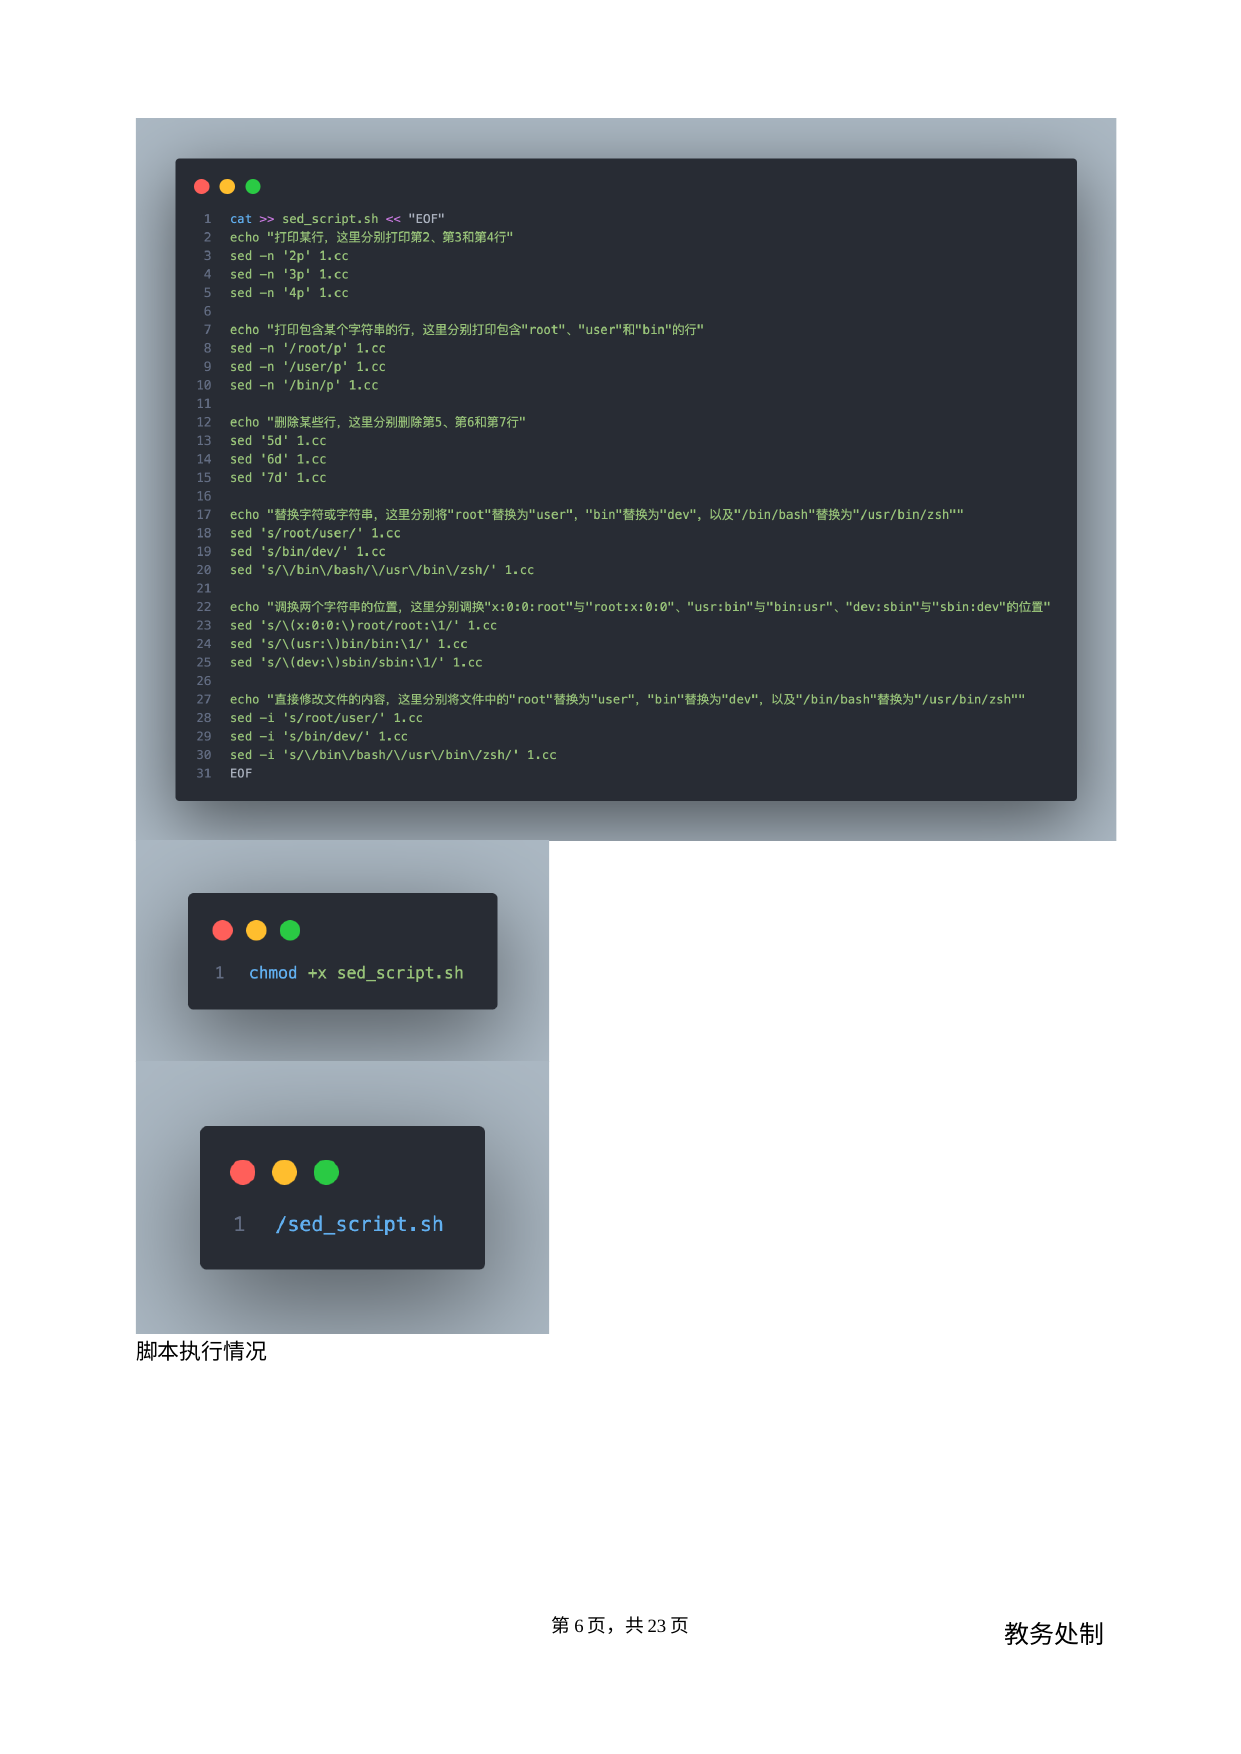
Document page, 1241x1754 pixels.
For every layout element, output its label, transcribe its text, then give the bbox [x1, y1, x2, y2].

picture [135, 118, 1117, 1334]
text 脚本执行情况 [136, 1334, 1104, 1366]
